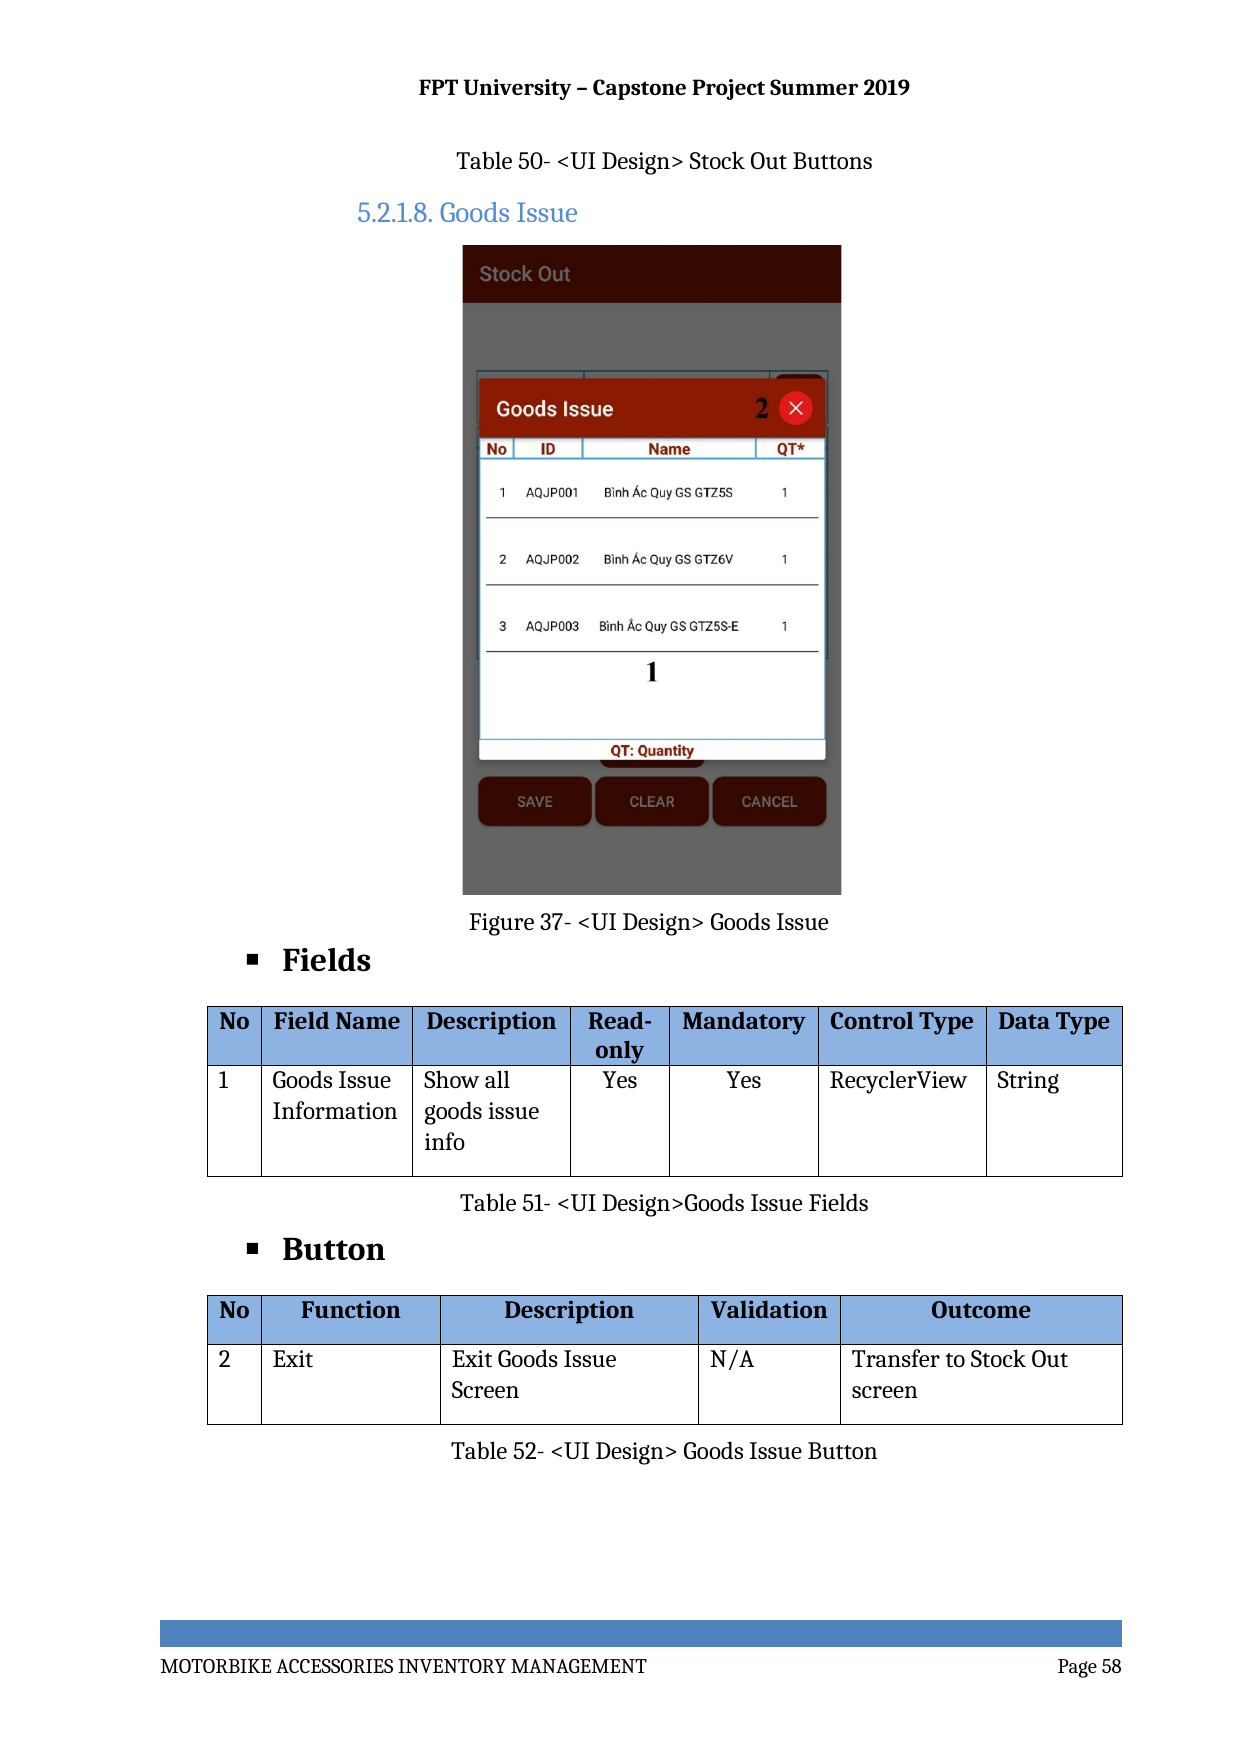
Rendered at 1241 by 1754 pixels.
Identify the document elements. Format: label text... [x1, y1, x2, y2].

list Button [244, 1230, 1122, 1269]
table_header Mandatory [670, 1007, 818, 1065]
table_header Outcome [841, 1296, 1122, 1344]
table_cell N/A [699, 1345, 840, 1424]
table_cell String [987, 1066, 1122, 1176]
table_header Description [441, 1296, 698, 1344]
table_header Data Type [987, 1007, 1122, 1065]
table_header No [208, 1296, 261, 1344]
table_cell Show all goods issue info [413, 1066, 570, 1176]
table_header Read-only [571, 1007, 669, 1065]
subtitle Goods Issue [357, 197, 1122, 230]
table_header Function [262, 1296, 440, 1344]
table_cell RecyclerView [819, 1066, 986, 1176]
table_header Validation [699, 1296, 840, 1344]
table_cell Yes [571, 1066, 669, 1176]
table_header Field Name [262, 1007, 412, 1065]
table_cell 1 [208, 1066, 261, 1176]
table_cell Transfer to Stock Out screen [841, 1345, 1122, 1424]
table_cell Yes [670, 1066, 818, 1176]
table_cell 2 [208, 1345, 261, 1424]
table_header Description [413, 1007, 570, 1065]
table_header No [208, 1007, 261, 1065]
picture [462, 245, 842, 895]
table_cell Exit Goods Issue Screen [441, 1345, 698, 1424]
table_cell Goods Issue Information [262, 1066, 412, 1176]
table_header Control Type [819, 1007, 986, 1065]
table_cell Exit [262, 1345, 440, 1424]
